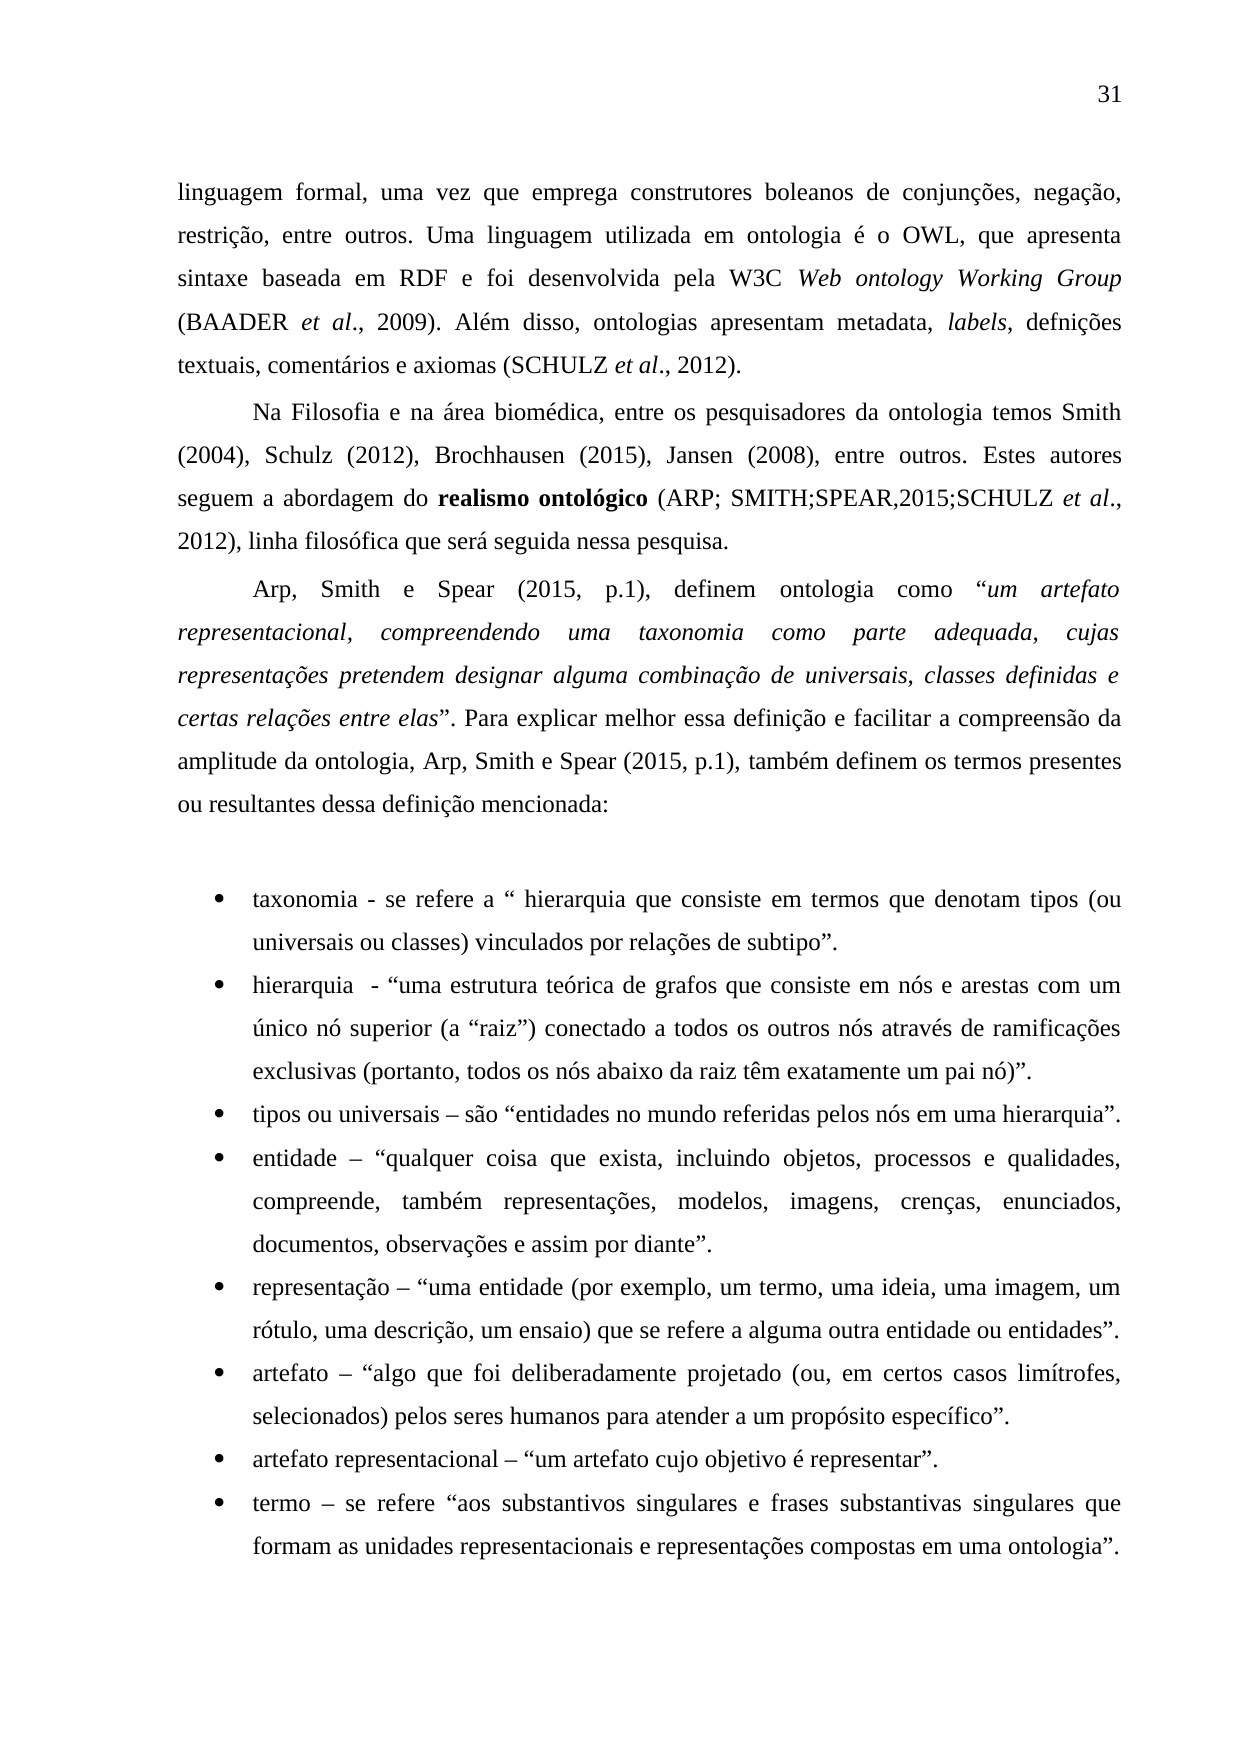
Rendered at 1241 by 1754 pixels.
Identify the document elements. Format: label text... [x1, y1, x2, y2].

text Na Filosofia e na área biomédica, entre os pesquisadores da ontologia temos Smith (2004), Schulz (2012), Brochhausen (2015), Jansen (2008), entre outros. Estes autores seguem a abordagem do realismo ontológico (ARP; SMITH;SPEAR,2015;SCHULZ et al., 2012), linha filosófica que será seguida nessa pesquisa. [177, 397, 1122, 555]
list termo – se refere “aos substantivos singulares e frases substantivas singulares que formam as unidades representacionais e representações compostas em uma ontologia”. [215, 1488, 1122, 1559]
list artefato representacional – “um artefato cujo objetivo é representar”. [215, 1444, 1122, 1473]
list taxonomia - se refere a “ hierarquia que consiste em termos que denotam tipos (ou universais ou classes) vinculados por relações de subtipo”. [215, 884, 1122, 956]
list tipos ou universais – são “entidades no mundo referidas pelos nós em uma hierarquia”. [215, 1099, 1122, 1128]
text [177, 177, 1122, 378]
text Arp, Smith e Spear (2015, p.1), definem ontologia como “um artefato representacional, compreendendo uma taxonomia como parte adequada, cujas representações pretendem designar alguma combinação de universais, classes definidas e certas relações entre elas”. Para explicar melhor essa definição e facilitar a compreensão da amplitude da ontologia, Arp, Smith e Spear (2015, p.1), também definem os termos presentes ou resultantes dessa definição mencionada: [177, 574, 1122, 818]
list artefato – “algo que foi deliberadamente projetado (ou, em certos casos limítrofes, selecionados) pelos seres humanos para atender a um propósito específico”. [215, 1358, 1122, 1430]
list representação – “uma entidade (por exemplo, um termo, uma ideia, uma imagem, um rótulo, uma descrição, um ensaio) que se refere a alguma outra entidade ou entidades”. [215, 1272, 1122, 1344]
list entidade – “qualquer coisa que exista, incluindo objetos, processos e qualidades, compreende, também representações, modelos, imagens, crenças, enunciados, documentos, observações e assim por diante”. [215, 1143, 1122, 1258]
list hierarquia - “uma estrutura teórica de grafos que consiste em nós e arestas com um único nó superior (a “raiz”) conectado a todos os outros nós através de ramificações exclusivas (portanto, todos os nós abaixo da raiz têm exatamente um pai nó)”. [215, 970, 1122, 1085]
